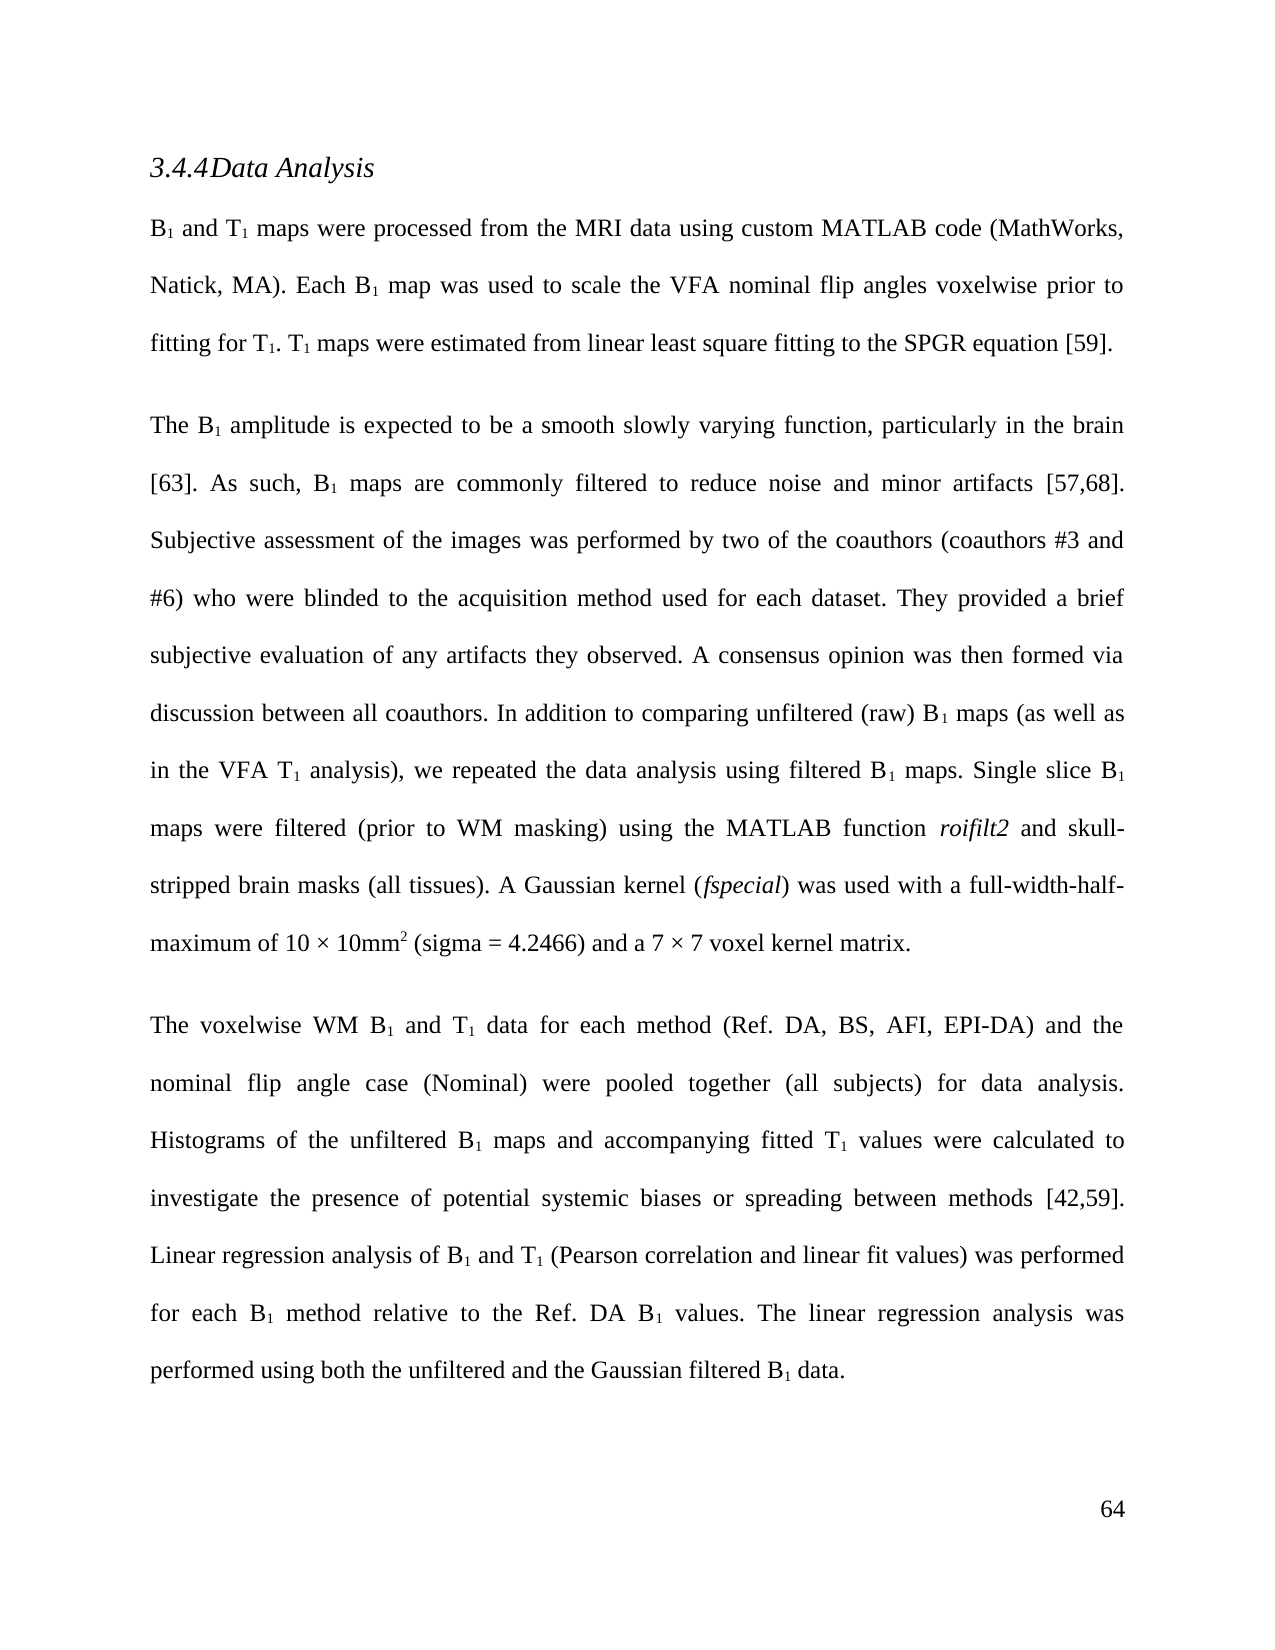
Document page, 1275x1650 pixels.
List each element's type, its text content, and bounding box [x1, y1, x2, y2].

subtitle Data Analysis [150, 150, 1125, 183]
text B1 and T1 maps were processed from the MRI data using custom MATLAB code (MathWorks, Natick, MA). Each B1 map was used to scale the VFA nominal flip angles voxelwise prior to fitting for T1. T1 maps were estimated from linear least square fitting to the SPGR equation [59]. [150, 213, 1125, 357]
text The voxelwise WM B1 and T1 data for each method (Ref. DA, BS, AFI, EPI-DA) and the nominal flip angle case (Nominal) were pooled together (all subjects) for data analysis. Histograms of the unfiltered B1 maps and accompanying fitted T1 values were calculated to investigate the presence of potential systemic biases or spreading between methods [42,59]. Linear regression analysis of B1 and T1 (Pearson correlation and linear fit values) was performed for each B1 method relative to the Ref. DA B1 values. The linear regression analysis was performed using both the unfiltered and the Gaussian filtered B1 data. [150, 1010, 1125, 1384]
text The B1 amplitude is expected to be a smooth slowly varying function, particularly in the brain [63]. As such, B1 maps are commonly filtered to reduce noise and minor artifacts [57,68]. Subjective assessment of the images was performed by two of the coauthors (coauthors #3 and #6) who were blinded to the acquisition method used for each dataset. They provided a brief subjective evaluation of any artifacts they observed. A consensus opinion was then formed via discussion between all coauthors. In addition to comparing unfiltered (raw) B1 maps (as well as in the VFA T1 analysis), we repeated the data analysis using filtered B1 maps. Single slice B1 maps were filtered (prior to WM masking) using the MATLAB function roifilt2 and skull-stripped brain masks (all tissues). A Gaussian kernel (fspecial) was used with a full-width-half-maximum of 10 × 10mm2 (sigma = 4.2466) and a 7 × 7 voxel kernel matrix. [150, 410, 1125, 957]
